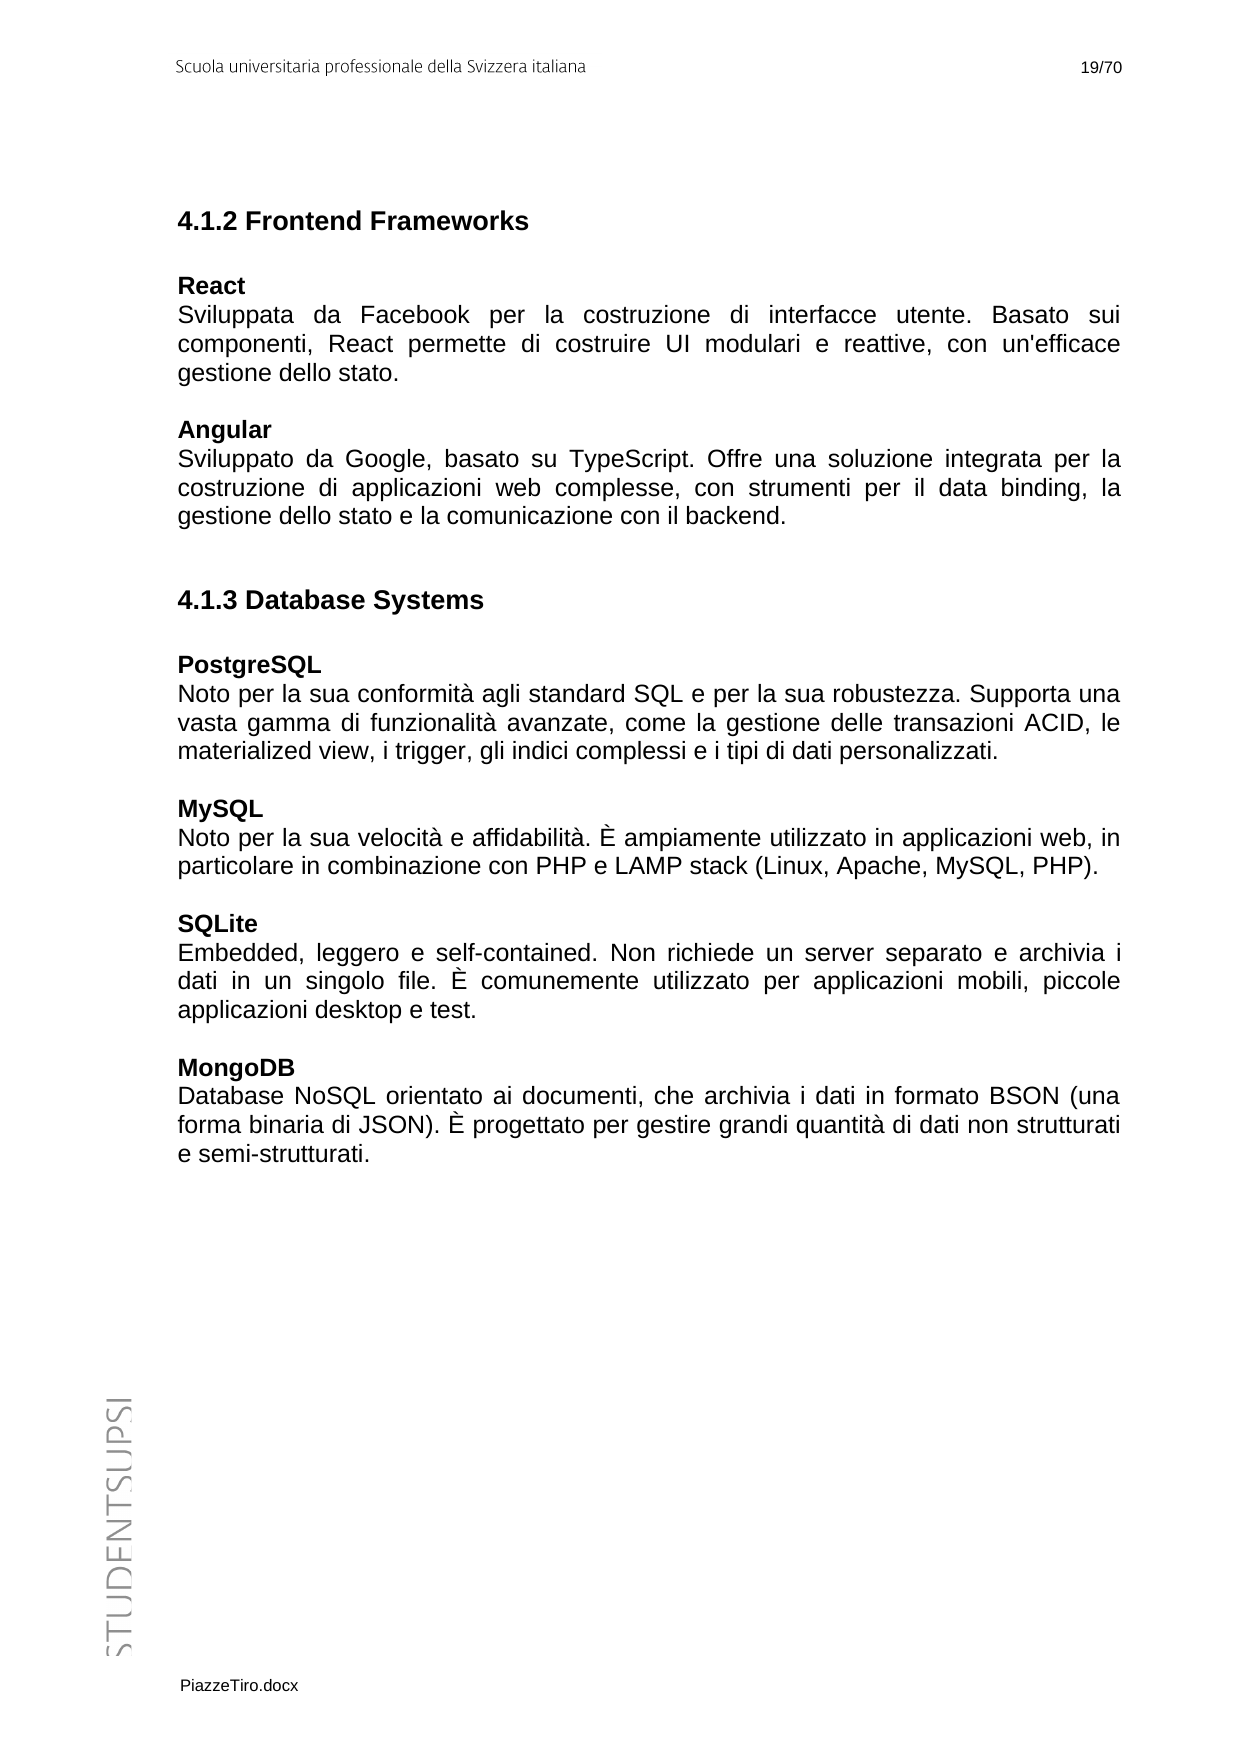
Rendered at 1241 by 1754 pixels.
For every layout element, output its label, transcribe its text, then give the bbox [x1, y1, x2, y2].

text MongoDB [177, 1053, 1122, 1081]
text Embedded, leggero e self-contained. Non richiede un server separato e archivia i dati in un singolo file. È comunemente utilizzato per applicazioni mobili, piccole applicazioni desktop e test. [177, 938, 1122, 1024]
text Sviluppata da Facebook per la costruzione di interfacce utente. Basato sui componenti, React permette di costruire UI modulari e reattive, con un'efficace gestione dello stato. [177, 300, 1122, 386]
subtitle 4.1.3 Database Systems [177, 584, 1122, 615]
text Angular [177, 415, 1122, 444]
text React [177, 271, 1122, 300]
subtitle 4.1.2 Frontend Frameworks [177, 205, 1122, 236]
text SQLite [177, 909, 1122, 938]
text Noto per la sua conformità agli standard SQL e per la sua robustezza. Supporta una vasta gamma di funzionalità avanzate, come la gestione delle transazioni ACID, le materialized view, i trigger, gli indici complessi e i tipi di dati personalizzati. [177, 679, 1122, 765]
text PostgreSQL [177, 650, 1122, 679]
text Database NoSQL orientato ai documenti, che archivia i dati in formato BSON (una forma binaria di JSON). È progettato per gestire grandi quantità di dati non strutturati e semi-strutturati. [177, 1081, 1122, 1168]
text Sviluppato da Google, basato su TypeScript. Offre una soluzione integrata per la costruzione di applicazioni web complesse, con strumenti per il data binding, la gestione dello stato e la comunicazione con il backend. [177, 444, 1122, 530]
picture [106, 1399, 132, 1657]
picture [168, 53, 602, 80]
text MySQL [177, 794, 1122, 823]
text Noto per la sua velocità e affidabilità. È ampiamente utilizzato in applicazioni web, in particolare in combinazione con PHP e LAMP stack (Linux, Apache, MySQL, PHP). [177, 823, 1122, 880]
